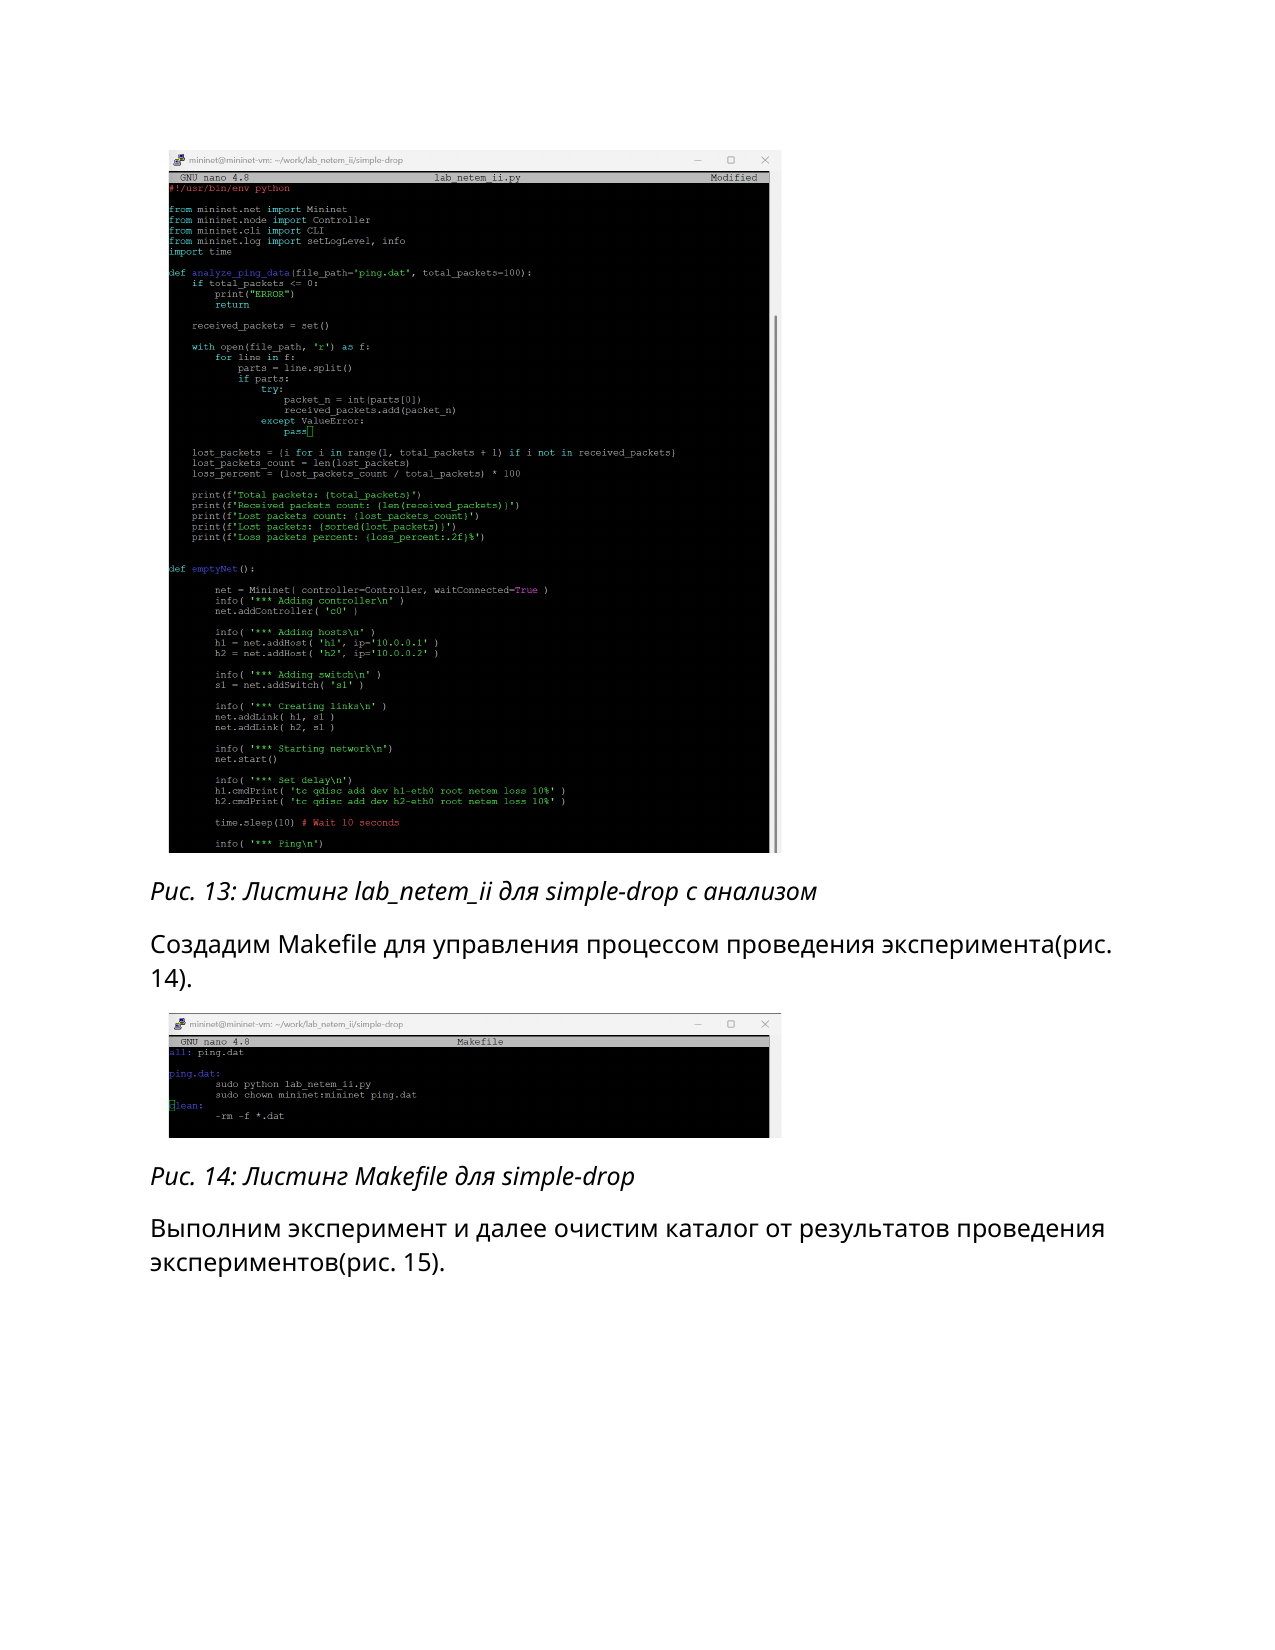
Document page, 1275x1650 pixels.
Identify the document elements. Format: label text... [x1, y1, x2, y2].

text Выполним эксперимент и далее очистим каталог от результатов проведения экспериментов(рис. 15). [150, 1211, 1125, 1279]
text Рис. 13: Листинг lab_netem_ii для simple-drop с анализом [150, 873, 1125, 908]
picture [168, 1013, 782, 1138]
picture [168, 150, 782, 853]
text Создадим Makefile для управления процессом проведения эксперимента(рис. 14). [150, 926, 1125, 994]
text Рис. 14: Листинг Makefile для simple-drop [150, 1158, 1125, 1192]
